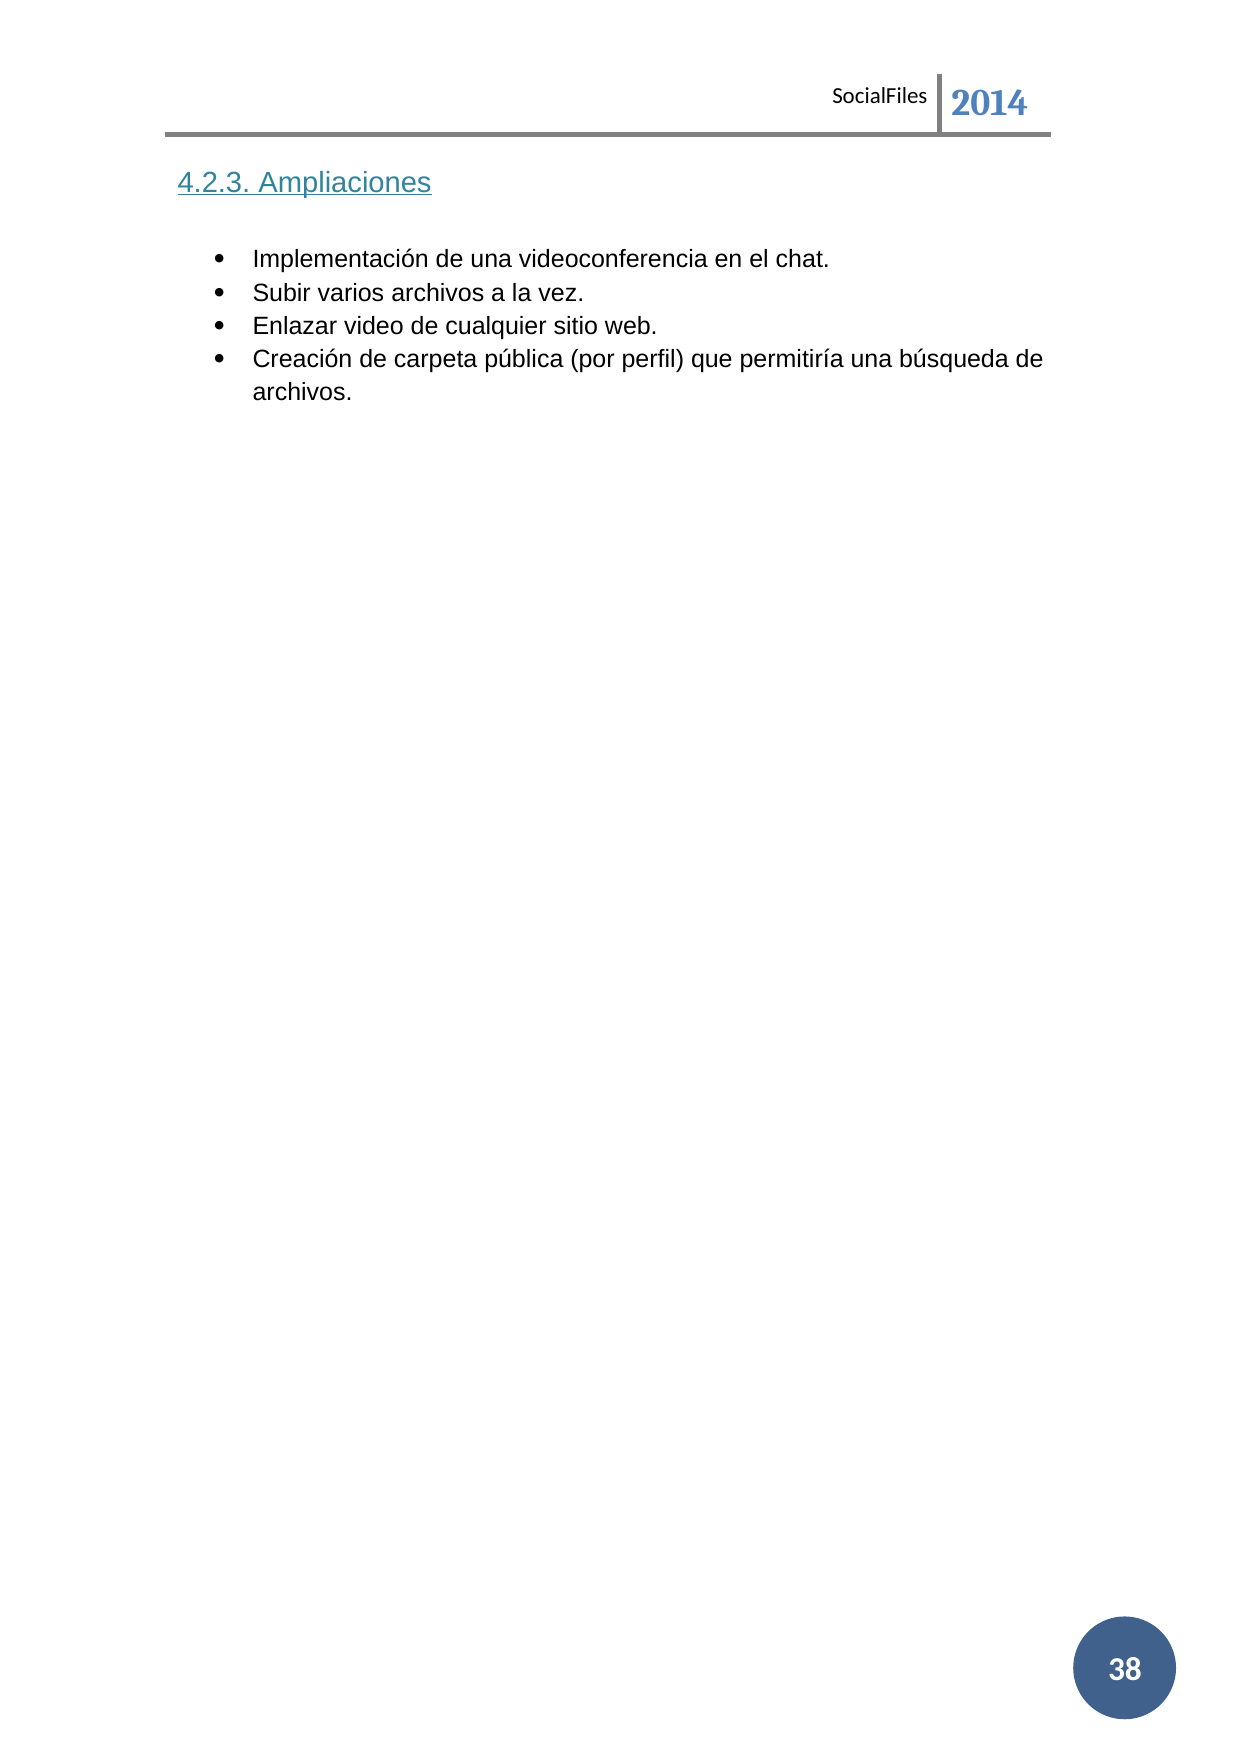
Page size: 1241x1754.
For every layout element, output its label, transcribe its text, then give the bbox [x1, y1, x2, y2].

list Enlazar video de cualquier sitio web. [215, 311, 1063, 339]
list Creación de carpeta pública (por perfil) que permitiría una búsqueda de archivos. [215, 344, 1063, 406]
list Implementación de una videoconferencia en el chat. [215, 244, 1063, 273]
list Subir varios archivos a la vez. [215, 277, 1063, 306]
text 4.2.3. Ampliaciones [177, 164, 1063, 198]
